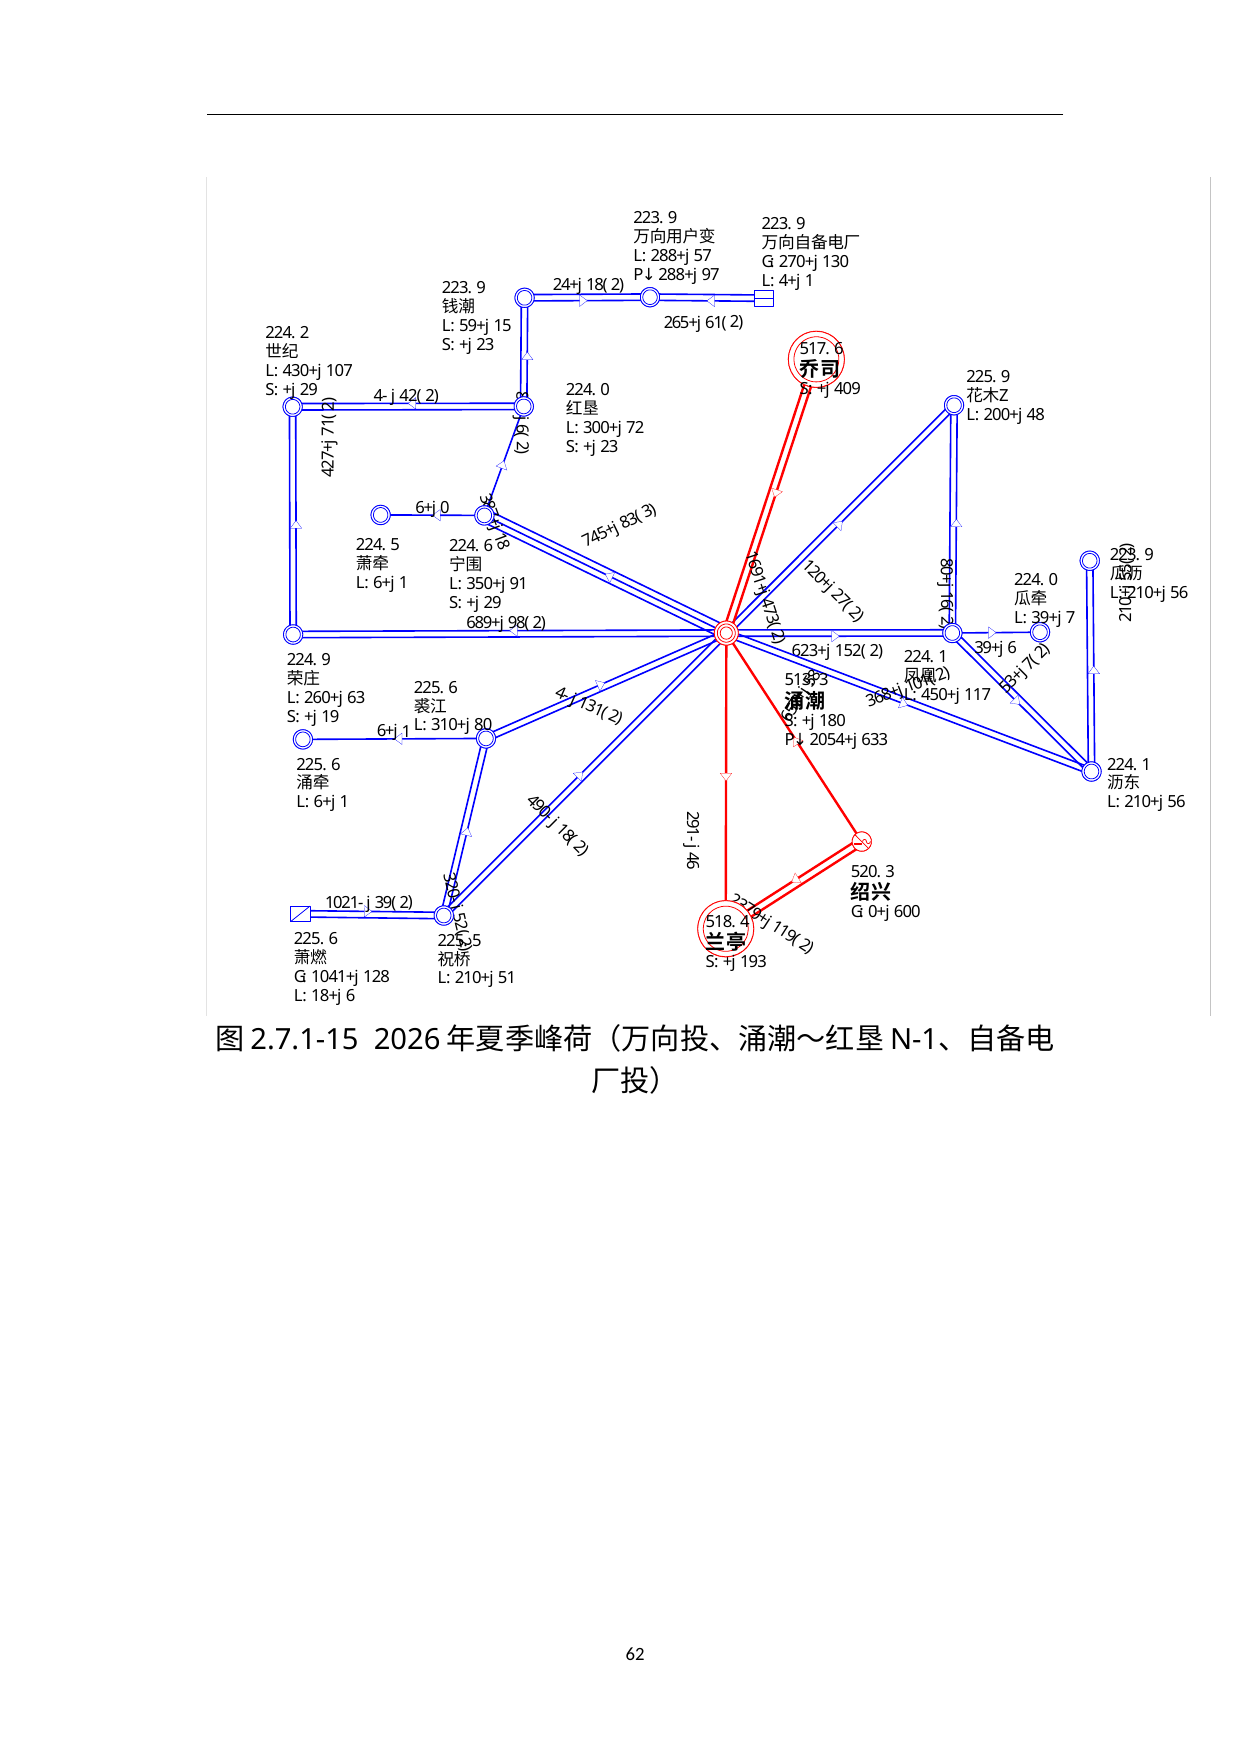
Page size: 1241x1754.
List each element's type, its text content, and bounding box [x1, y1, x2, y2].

text 图2.7.1-15 2026年夏季峰荷（万向投、涌潮～红垦N-1、自备电厂投） [207, 1016, 1063, 1100]
